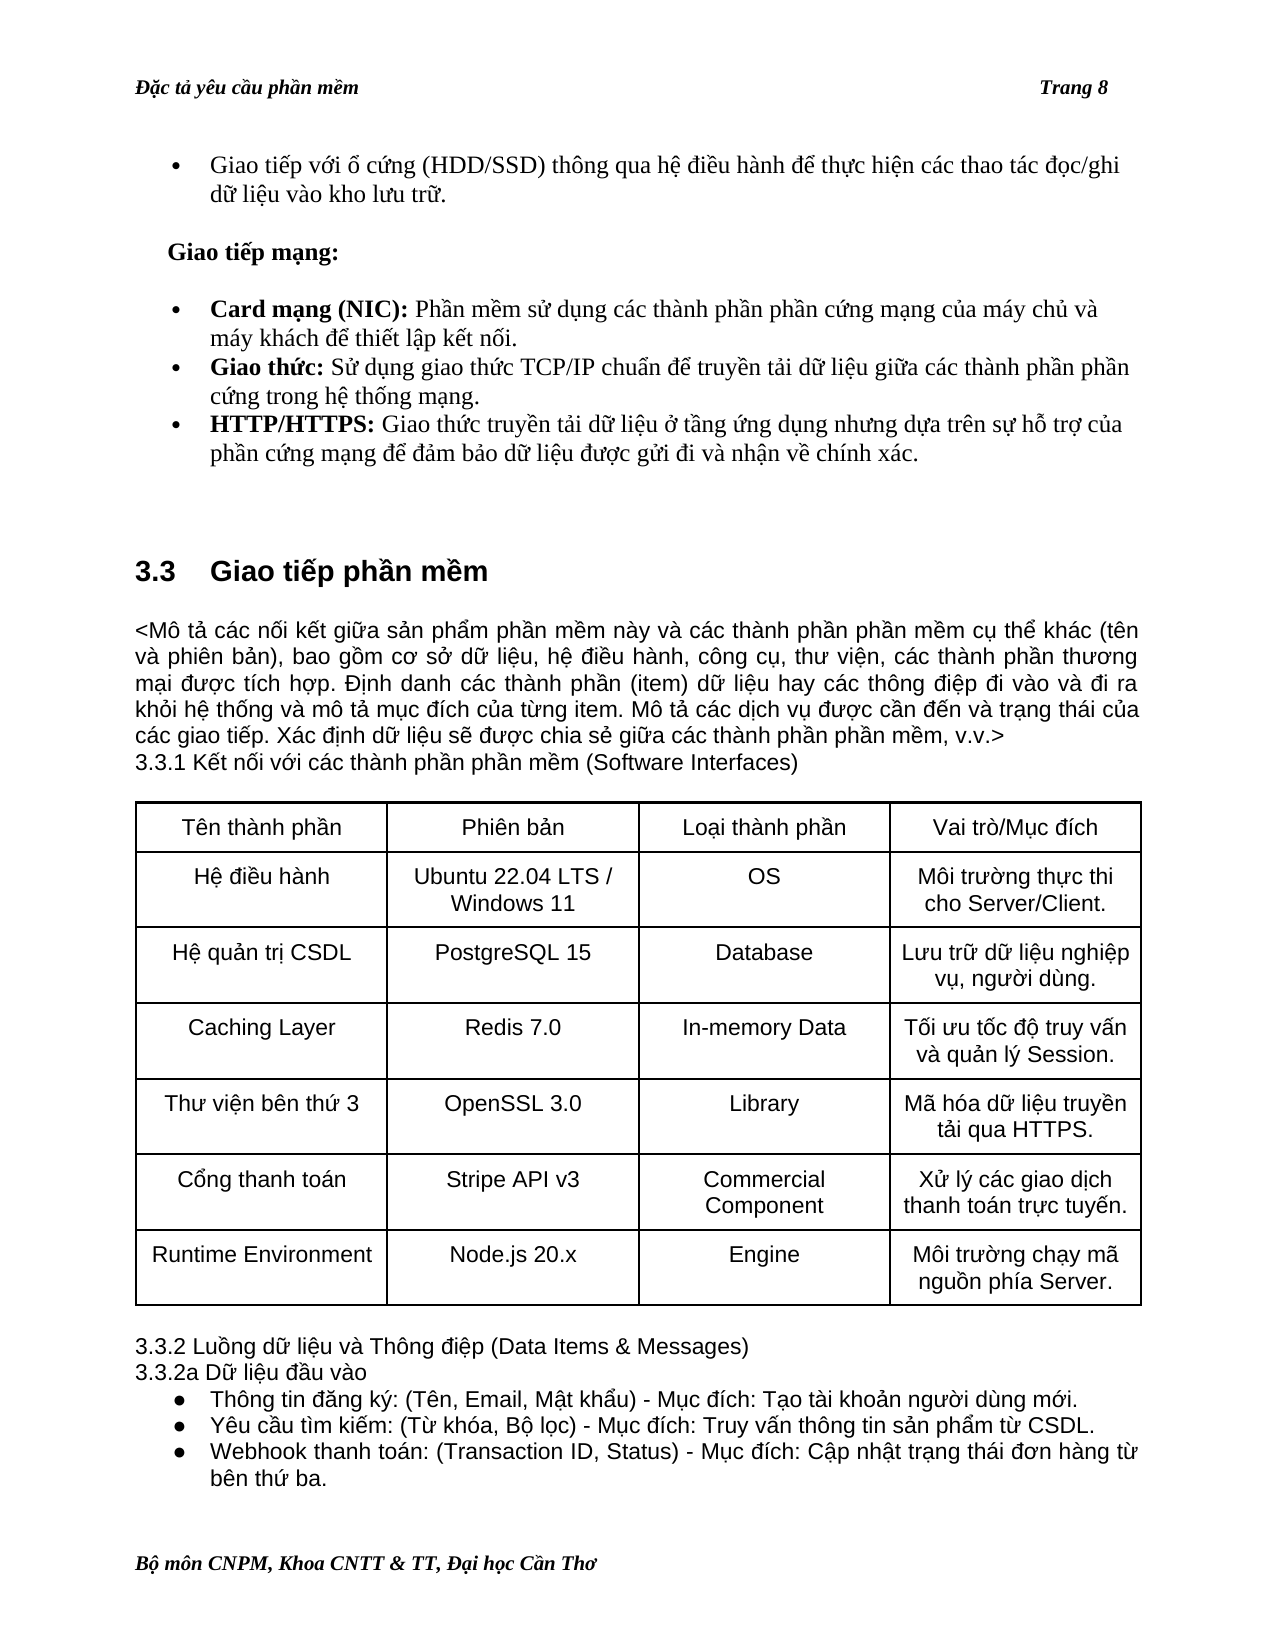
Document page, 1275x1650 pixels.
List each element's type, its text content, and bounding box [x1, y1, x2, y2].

list Yêu cầu tìm kiếm: (Từ khóa, Bộ lọc) - Mục đích: Truy vấn thông tin sản phẩm từ CSDL. [172, 1412, 1140, 1438]
list Thông tin đăng ký: (Tên, Email, Mật khẩu) - Mục đích: Tạo tài khoản người dùng mới. [172, 1386, 1140, 1412]
subtitle Giao tiếp phần mềm [135, 554, 1140, 588]
text <Mô tả các nối kết giữa sản phẩm phần mềm này và các thành phần phần mềm cụ thể khác (tên và phiên bản), bao gồm cơ sở dữ liệu, hệ điều hành, công cụ, thư viện, các thành phần thương mại được tích hợp. Định danh các thành phần (item) dữ liệu hay các thông điệp đi vào và đi ra khỏi hệ thống và mô tả mục đích của từng item. Mô tả các dịch vụ được cần đến và trạng thái của các giao tiếp. Xác định dữ liệu sẽ được chia sẻ giữa các thành phần phần mềm, v.v.> [135, 617, 1140, 749]
list HTTP/HTTPS: Giao thức truyền tải dữ liệu ở tầng ứng dụng nhưng dựa trên sự hỗ trợ của phần cứng mạng để đảm bảo dữ liệu được gửi đi và nhận về chính xác. [172, 409, 1140, 467]
list Giao thức: Sử dụng giao thức TCP/IP chuẩn để truyền tải dữ liệu giữa các thành phần phần cứng trong hệ thống mạng. [172, 352, 1140, 409]
text 3.3.1 Kết nối với các thành phần phần mềm (Software Interfaces) [135, 749, 1140, 775]
list Card mạng (NIC): Phần mềm sử dụng các thành phần phần cứng mạng của máy chủ và máy khách để thiết lập kết nối. [172, 294, 1140, 352]
text 3.3.2a Dữ liệu đầu vào [135, 1359, 1140, 1386]
list Giao tiếp với ổ cứng (HDD/SSD) thông qua hệ điều hành để thực hiện các thao tác đọc/ghi dữ liệu vào kho lưu trữ. [172, 150, 1140, 207]
text 3.3.2 Luồng dữ liệu và Thông điệp (Data Items & Messages) [135, 1333, 1140, 1359]
text  Giao tiếp mạng: [135, 237, 1140, 265]
list Webhook thanh toán: (Transaction ID, Status) - Mục đích: Cập nhật trạng thái đơn hàng từ bên thứ ba. [172, 1438, 1140, 1491]
